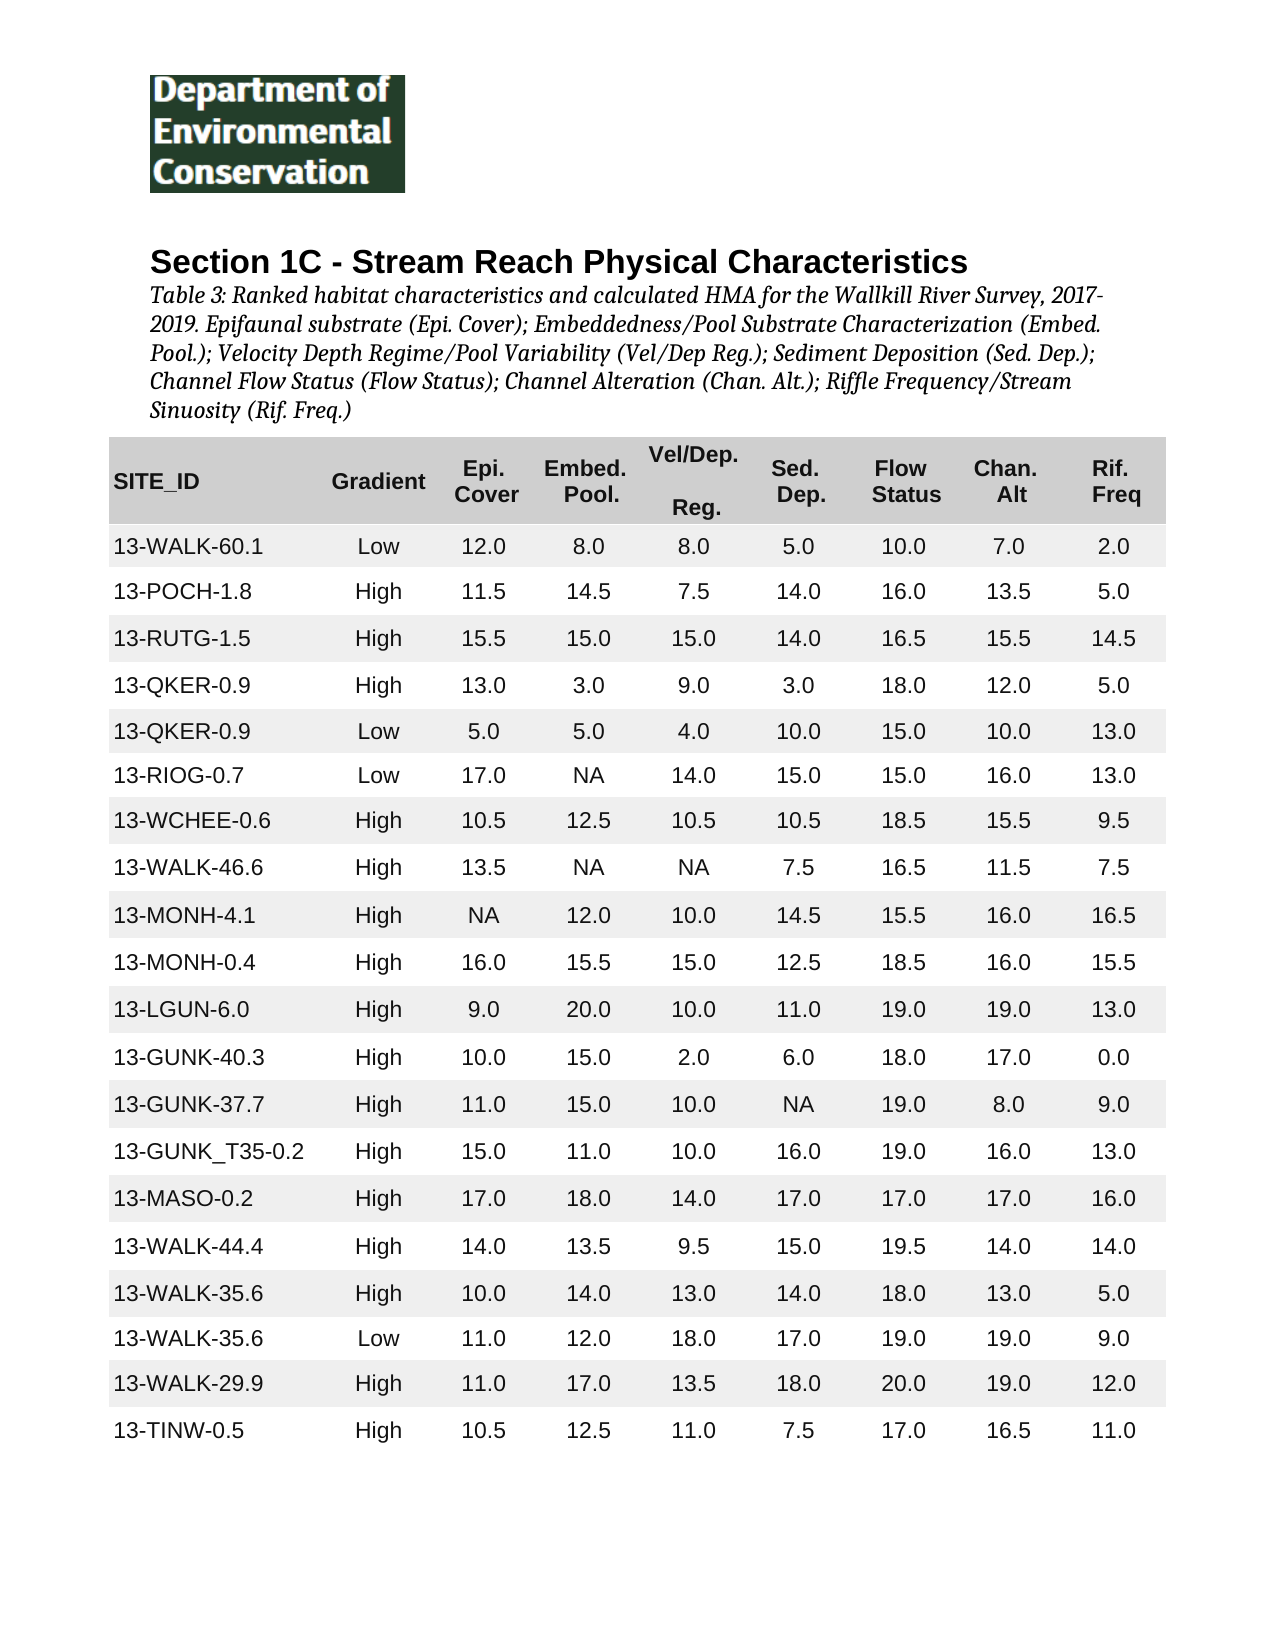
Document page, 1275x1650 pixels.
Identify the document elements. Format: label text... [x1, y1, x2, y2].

table_cell 17.0 [956, 1175, 1061, 1222]
table_cell 19.0 [851, 1317, 956, 1360]
table_cell 17.0 [536, 1360, 641, 1407]
table_cell High [326, 1033, 431, 1080]
table_cell 19.0 [851, 1080, 956, 1128]
table_cell 13-GUNK_T35-0.2 [109, 1128, 326, 1175]
table_cell 17.0 [851, 1175, 956, 1222]
table_cell 10.0 [431, 1033, 536, 1080]
table_cell High [326, 1128, 431, 1175]
table_cell 13-TINW-0.5 [109, 1407, 326, 1454]
table_cell 19.0 [956, 986, 1061, 1033]
table_cell 12.0 [1061, 1360, 1166, 1407]
table_cell 16.5 [851, 844, 956, 891]
table_cell 13.0 [431, 662, 536, 709]
table_cell 14.0 [536, 1270, 641, 1317]
table_cell High [326, 1360, 431, 1407]
table_cell High [326, 1175, 431, 1222]
table_cell 10.5 [641, 797, 746, 844]
table_cell 11.0 [1061, 1407, 1166, 1454]
table_cell 11.0 [746, 986, 851, 1033]
table_cell High [326, 1222, 431, 1269]
table_cell 13-LGUN-6.0 [109, 986, 326, 1033]
table_cell 16.5 [1061, 891, 1166, 938]
table_cell 19.5 [851, 1222, 956, 1269]
table_cell 19.0 [956, 1317, 1061, 1360]
subtitle Section 1C - Stream Reach Physical Characteristics [150, 242, 1125, 281]
table_cell 13-GUNK-40.3 [109, 1033, 326, 1080]
table_cell High [326, 844, 431, 891]
table_cell 15.0 [851, 709, 956, 753]
table_cell 12.5 [746, 939, 851, 986]
table_cell 13-RIOG-0.7 [109, 754, 326, 797]
table_cell 7.5 [641, 568, 746, 615]
table_cell 12.0 [536, 891, 641, 938]
table_cell 15.5 [956, 615, 1061, 662]
table_cell High [326, 1407, 431, 1454]
table_cell 12.5 [536, 797, 641, 844]
table_cell High [326, 568, 431, 615]
table_cell NA [536, 844, 641, 891]
table_cell 14.0 [641, 754, 746, 797]
table_cell 12.5 [536, 1407, 641, 1454]
table_cell 9.5 [641, 1222, 746, 1269]
table_cell 7.5 [746, 1407, 851, 1454]
table_cell 13-MONH-4.1 [109, 891, 326, 938]
table_header Chan. Alt [956, 437, 1061, 524]
table_cell 3.0 [536, 662, 641, 709]
table_cell 9.0 [1061, 1080, 1166, 1128]
table_cell 5.0 [536, 709, 641, 753]
table_cell 2.0 [641, 1033, 746, 1080]
table_cell 17.0 [851, 1407, 956, 1454]
table_cell 14.0 [746, 568, 851, 615]
table_cell 13.0 [1061, 1128, 1166, 1175]
table_cell 11.0 [431, 1080, 536, 1128]
table_cell 8.0 [956, 1080, 1061, 1128]
table_cell 13-WCHEE-0.6 [109, 797, 326, 844]
table_cell 7.0 [956, 525, 1061, 567]
table_cell 5.0 [746, 525, 851, 567]
table_cell 9.5 [1061, 797, 1166, 844]
table_cell 13-GUNK-37.7 [109, 1080, 326, 1128]
table_cell 13-WALK-35.6 [109, 1270, 326, 1317]
table_cell 13-MASO-0.2 [109, 1175, 326, 1222]
table_cell 13-MONH-0.4 [109, 939, 326, 986]
table_cell 13-QKER-0.9 [109, 709, 326, 753]
table_cell 17.0 [431, 1175, 536, 1222]
table_header Flow Status [851, 437, 956, 524]
table_cell 15.0 [746, 1222, 851, 1269]
table_cell 14.0 [641, 1175, 746, 1222]
table_cell 15.5 [851, 891, 956, 938]
table_cell 13-WALK-29.9 [109, 1360, 326, 1407]
table_cell 13-WALK-44.4 [109, 1222, 326, 1269]
table_cell 16.5 [851, 615, 956, 662]
table_cell 12.0 [956, 662, 1061, 709]
table_cell 19.0 [956, 1360, 1061, 1407]
table_cell 13.0 [1061, 709, 1166, 753]
table_cell 16.0 [746, 1128, 851, 1175]
table_cell 11.0 [536, 1128, 641, 1175]
table_cell 11.0 [431, 1317, 536, 1360]
table_header Rif. Freq [1061, 437, 1166, 524]
table_cell Low [326, 754, 431, 797]
table_cell 11.5 [431, 568, 536, 615]
table_cell 11.0 [641, 1407, 746, 1454]
table_cell 12.0 [431, 525, 536, 567]
table_cell 15.0 [746, 754, 851, 797]
table_cell 13.5 [641, 1360, 746, 1407]
table_cell 16.5 [956, 1407, 1061, 1454]
table_cell 20.0 [851, 1360, 956, 1407]
table_cell 9.0 [431, 986, 536, 1033]
table_cell 13.5 [431, 844, 536, 891]
table_cell 7.5 [746, 844, 851, 891]
table_cell 18.0 [536, 1175, 641, 1222]
table_cell 18.0 [851, 1270, 956, 1317]
table_cell 15.5 [956, 797, 1061, 844]
table_cell 19.0 [851, 1128, 956, 1175]
table_cell NA [641, 844, 746, 891]
table_cell 4.0 [641, 709, 746, 753]
table_cell 13-WALK-60.1 [109, 525, 326, 567]
table_cell 14.5 [536, 568, 641, 615]
table_cell 0.0 [1061, 1033, 1166, 1080]
table_cell 13-WALK-35.6 [109, 1317, 326, 1360]
table_cell 12.0 [536, 1317, 641, 1360]
table_cell 15.0 [641, 939, 746, 986]
table_cell 5.0 [1061, 568, 1166, 615]
picture [150, 75, 406, 193]
table_header Sed. Dep. [746, 437, 851, 524]
table_cell 10.5 [431, 797, 536, 844]
table_cell 9.0 [1061, 1317, 1166, 1360]
table_cell 16.0 [956, 1128, 1061, 1175]
table_cell 14.0 [1061, 1222, 1166, 1269]
table_cell 16.0 [956, 939, 1061, 986]
table_cell 11.0 [431, 1360, 536, 1407]
table_cell 15.0 [536, 615, 641, 662]
table_cell High [326, 891, 431, 938]
table_cell 18.5 [851, 939, 956, 986]
table_cell Low [326, 1317, 431, 1360]
table_cell 15.0 [431, 1128, 536, 1175]
table_header Epi. Cover [431, 437, 536, 524]
table_cell 9.0 [641, 662, 746, 709]
table_cell 16.0 [431, 939, 536, 986]
table_cell 5.0 [1061, 662, 1166, 709]
table_cell 16.0 [1061, 1175, 1166, 1222]
table_cell High [326, 1080, 431, 1128]
table_cell 18.0 [641, 1317, 746, 1360]
table_cell 13-WALK-46.6 [109, 844, 326, 891]
table_cell 13-RUTG-1.5 [109, 615, 326, 662]
table_cell Low [326, 525, 431, 567]
table_cell 17.0 [431, 754, 536, 797]
table_cell NA [746, 1080, 851, 1128]
table_cell 3.0 [746, 662, 851, 709]
table_cell 18.0 [851, 1033, 956, 1080]
table_cell 10.0 [641, 891, 746, 938]
table_cell 15.5 [1061, 939, 1166, 986]
table_cell 13-QKER-0.9 [109, 662, 326, 709]
table_cell 10.5 [746, 797, 851, 844]
table_cell 2.0 [1061, 525, 1166, 567]
table_cell NA [431, 891, 536, 938]
table_header Vel/Dep. Reg. [641, 437, 746, 524]
table_cell 16.0 [956, 891, 1061, 938]
table_cell 18.0 [746, 1360, 851, 1407]
table_header Gradient [326, 437, 431, 524]
table_cell 16.0 [851, 568, 956, 615]
table_cell 13.5 [956, 568, 1061, 615]
table_cell High [326, 1270, 431, 1317]
table_cell 18.5 [851, 797, 956, 844]
table_cell 15.5 [536, 939, 641, 986]
table_cell 14.5 [746, 891, 851, 938]
table_cell 14.0 [431, 1222, 536, 1269]
table_cell 6.0 [746, 1033, 851, 1080]
table_cell 15.0 [641, 615, 746, 662]
table_cell 15.5 [431, 615, 536, 662]
table_header Embed. Pool. [536, 437, 641, 524]
table_cell 10.0 [746, 709, 851, 753]
table_cell 13-POCH-1.8 [109, 568, 326, 615]
table_cell 19.0 [851, 986, 956, 1033]
table_cell 15.0 [851, 754, 956, 797]
table_cell High [326, 615, 431, 662]
table_cell 10.0 [431, 1270, 536, 1317]
table_cell 13.0 [1061, 986, 1166, 1033]
table_cell 15.0 [536, 1033, 641, 1080]
table_cell High [326, 797, 431, 844]
table_cell 5.0 [1061, 1270, 1166, 1317]
table_cell 20.0 [536, 986, 641, 1033]
table_cell 8.0 [536, 525, 641, 567]
table_cell High [326, 939, 431, 986]
table_cell 10.0 [851, 525, 956, 567]
table_cell 14.0 [746, 615, 851, 662]
table_cell 14.0 [746, 1270, 851, 1317]
table_cell 10.0 [956, 709, 1061, 753]
table_cell 16.0 [956, 754, 1061, 797]
table_cell Low [326, 709, 431, 753]
table_cell 17.0 [956, 1033, 1061, 1080]
table_cell 10.0 [641, 1128, 746, 1175]
table_cell 5.0 [431, 709, 536, 753]
table_cell High [326, 986, 431, 1033]
table_cell 8.0 [641, 525, 746, 567]
table_cell 13.0 [1061, 754, 1166, 797]
text Table : Ranked habitat characteristics and calculated HMA for the Wallkill River Survey, 2017-2019. Epifaunal substrate (Epi. Cover); Embeddedness/Pool Substrate Characterization (Embed. Pool.); Velocity Depth Regime/Pool Variability (Vel/Dep Reg.); Sediment Deposition (Sed. Dep.); Channel Flow Status (Flow Status); Channel Alteration (Chan. Alt.); Riffle Frequency/Stream Sinuosity (Rif. Freq.) [150, 281, 1125, 425]
table_cell 18.0 [851, 662, 956, 709]
table_cell 14.5 [1061, 615, 1166, 662]
table_cell 11.5 [956, 844, 1061, 891]
table_cell 13.0 [641, 1270, 746, 1317]
table_cell 17.0 [746, 1175, 851, 1222]
table_cell 7.5 [1061, 844, 1166, 891]
table_cell High [326, 662, 431, 709]
table_cell 10.5 [431, 1407, 536, 1454]
table_cell 10.0 [641, 1080, 746, 1128]
table_cell 13.5 [536, 1222, 641, 1269]
table_cell NA [536, 754, 641, 797]
table_header SITE_ID [109, 437, 326, 524]
table_cell 10.0 [641, 986, 746, 1033]
table_cell 14.0 [956, 1222, 1061, 1269]
table_cell 13.0 [956, 1270, 1061, 1317]
table_cell 17.0 [746, 1317, 851, 1360]
table_cell 15.0 [536, 1080, 641, 1128]
